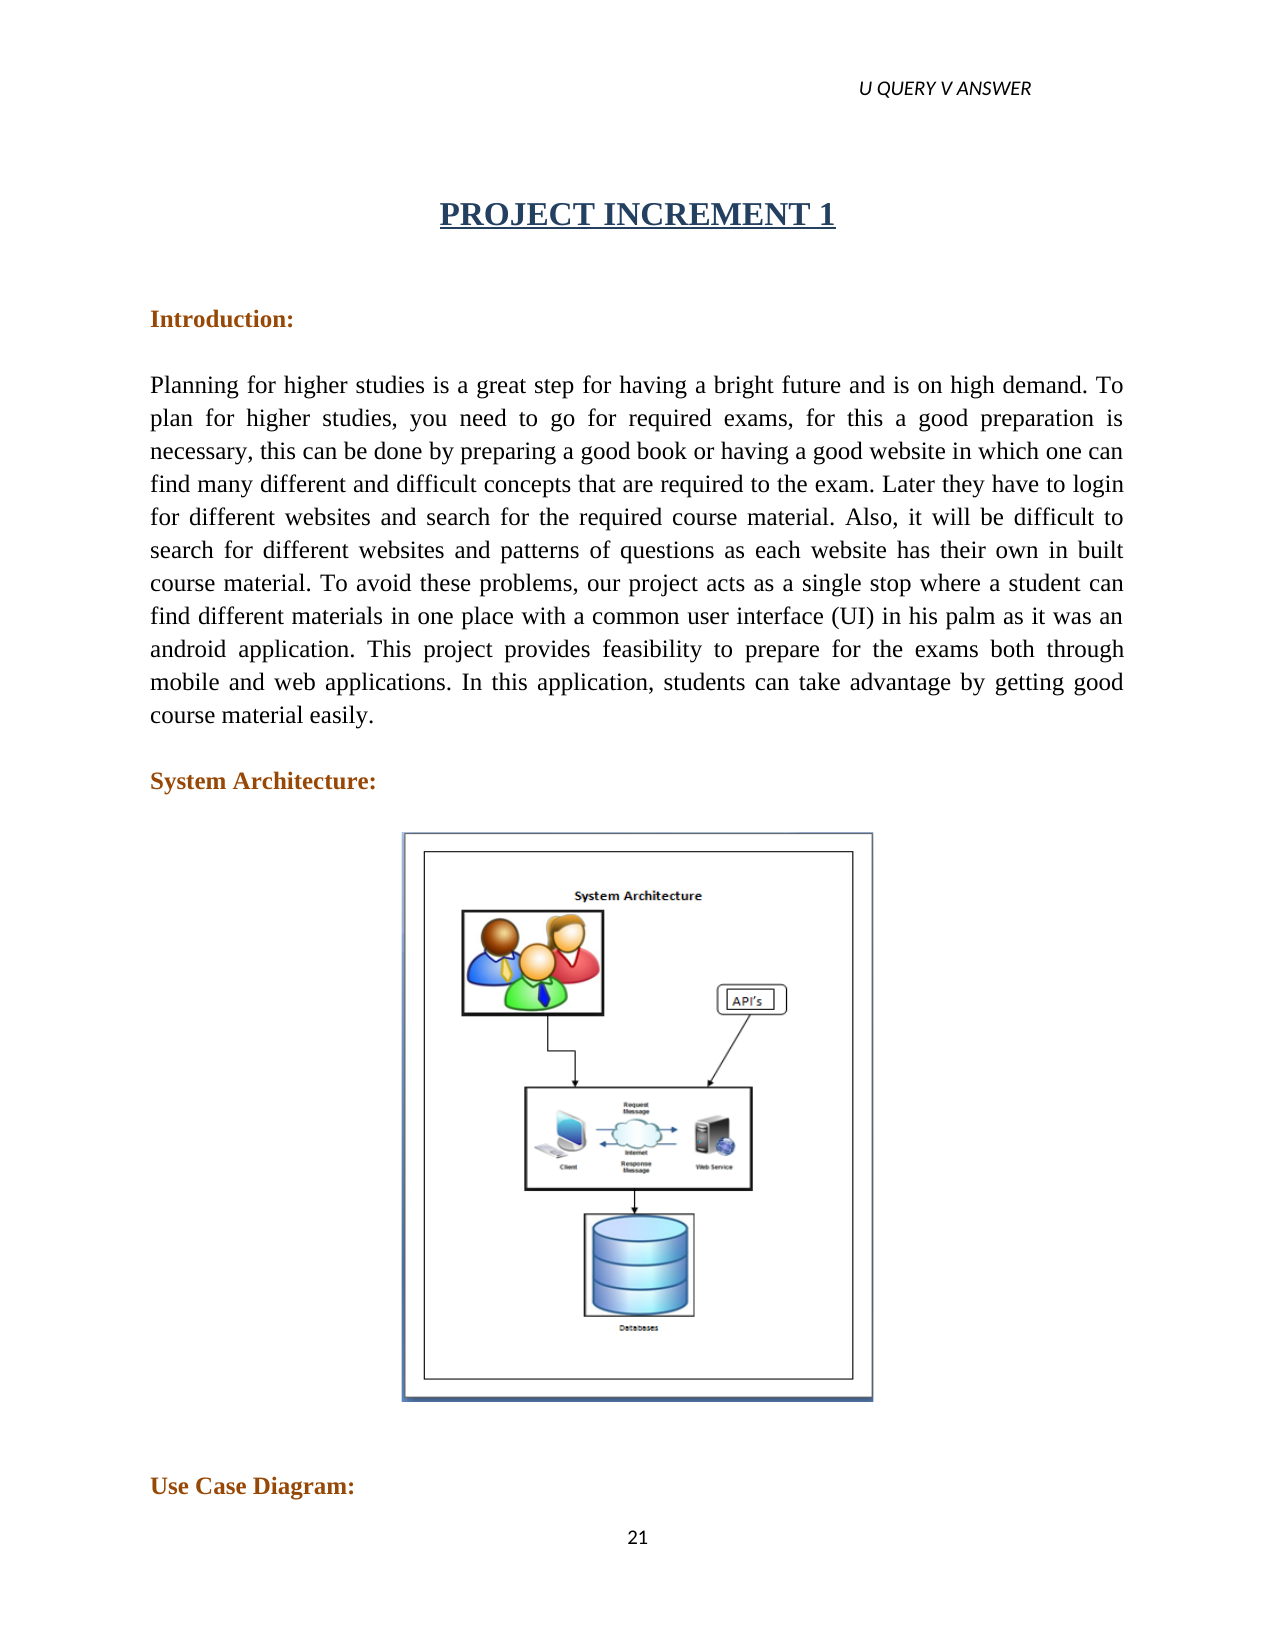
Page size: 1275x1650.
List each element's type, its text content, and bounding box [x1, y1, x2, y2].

text System Architecture: [150, 766, 1125, 795]
picture [401, 832, 874, 1402]
text Introduction: [150, 304, 1125, 333]
text PROJECT INCREMENT 1 [150, 194, 1125, 232]
text Planning for higher studies is a great step for having a bright future and is on high demand. To plan for higher studies, you need to go for required exams, for this a good preparation is necessary, this can be done by preparing a good book or having a good website in which one can find many different and difficult concepts that are required to the exam. Later they have to login for different websites and search for the required course material. Also, it will be difficult to search for different websites and patterns of questions as each website has their own in built course material. To avoid these problems, our project acts as a single stop where a student can find different materials in one place with a common user interface (UI) in his palm as it was an android application. This project provides feasibility to prepare for the exams both through mobile and web applications. In this application, students can take advantage by getting good course material easily. [150, 370, 1125, 729]
text Use Case Diagram: [150, 1471, 1125, 1499]
